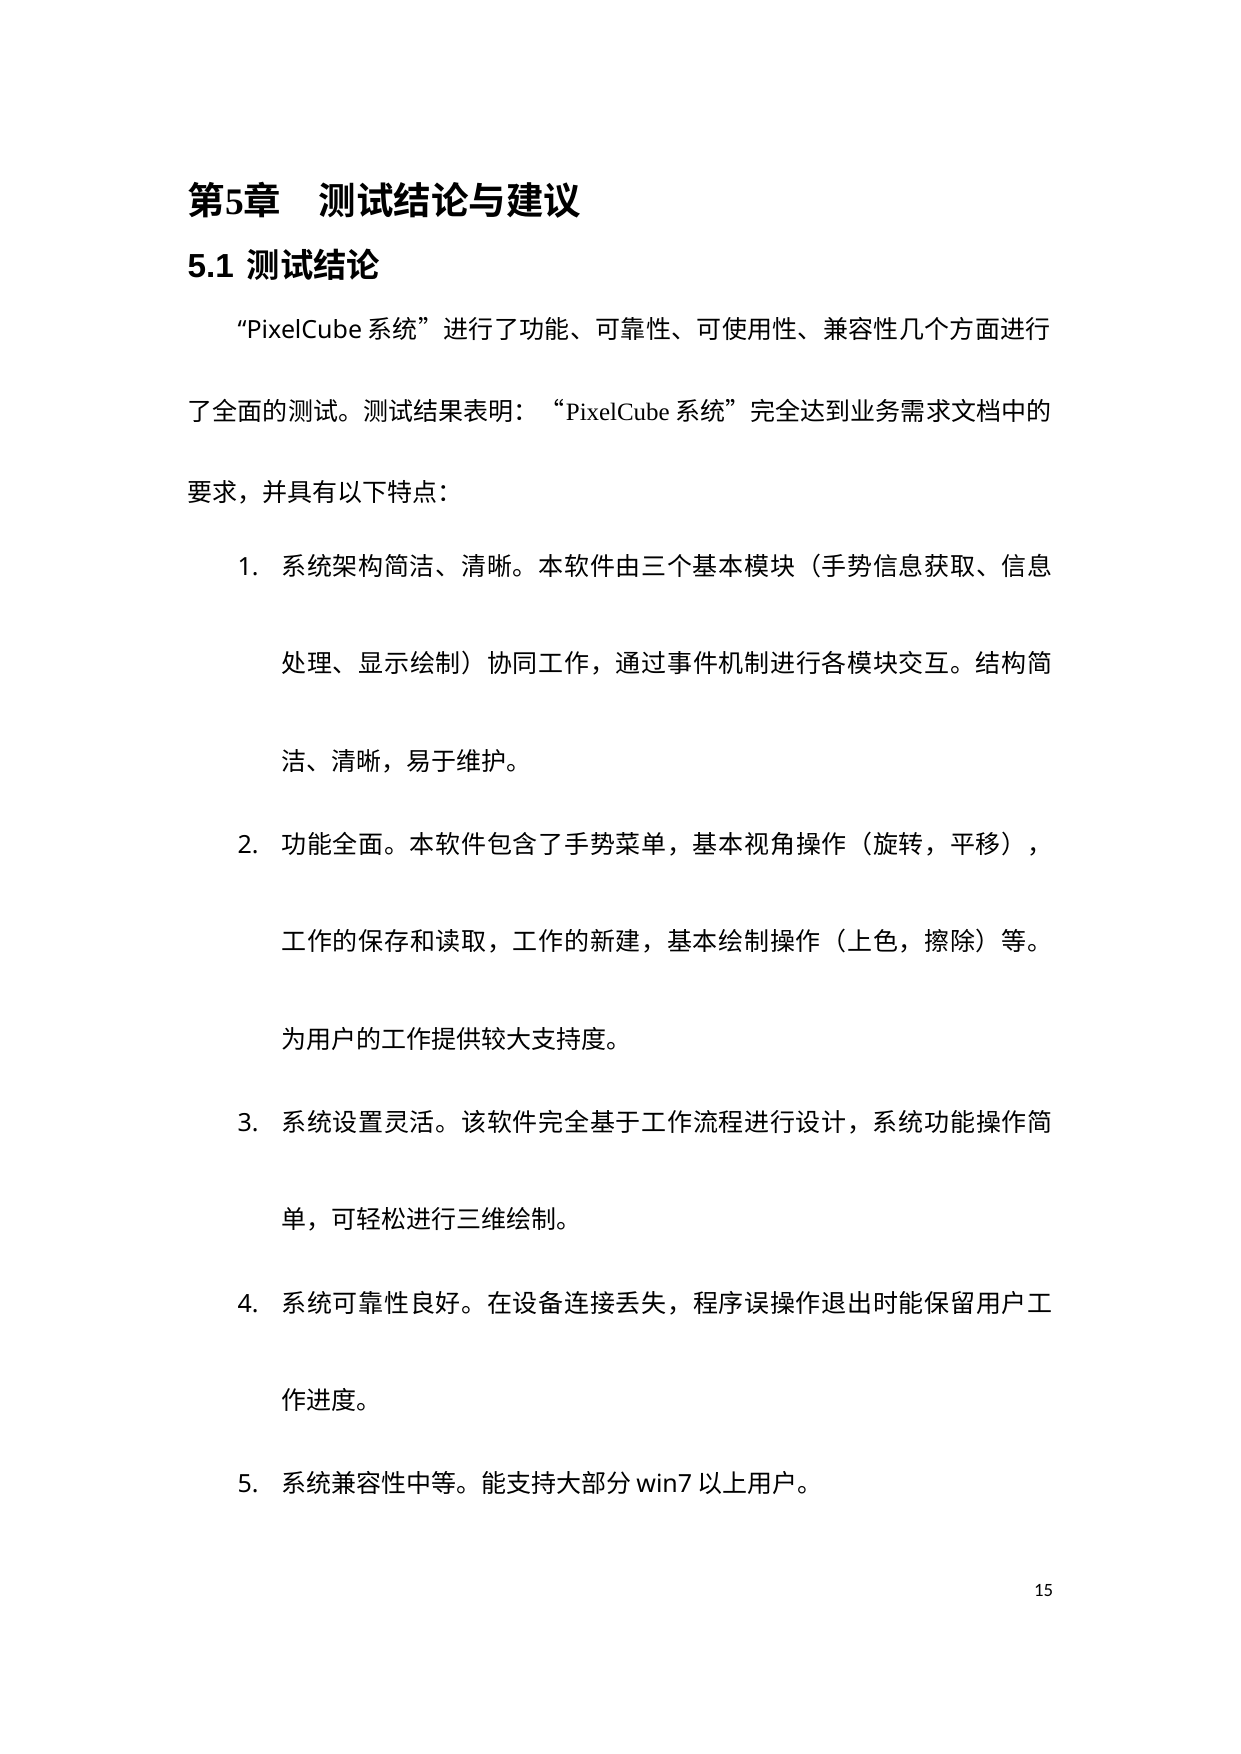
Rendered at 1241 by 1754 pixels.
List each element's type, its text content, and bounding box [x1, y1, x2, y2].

list 系统可靠性良好。在设备连接丢失，程序误操作退出时能保留用户工作进度。 [237, 1269, 1053, 1431]
list 功能全面。本软件包含了手势菜单，基本视角操作（旋转，平移），工作的保存和读取，工作的新建，基本绘制操作（上色，擦除）等。为用户的工作提供较大支持度。 [237, 810, 1053, 1070]
list 系统兼容性中等。能支持大部分win7以上用户。 [237, 1449, 1053, 1514]
list 系统设置灵活。该软件完全基于工作流程进行设计，系统功能操作简单，可轻松进行三维绘制。 [237, 1088, 1053, 1251]
text “PixelCube系统”进行了功能、可靠性、可使用性、兼容性几个方面进行了全面的测试。测试结果表明：“PixelCube系统”完全达到业务需求文档中的要求，并具有以下特点： [187, 295, 1053, 523]
list 测试结论 [187, 230, 1053, 295]
list 系统架构简洁、清晰。本软件由三个基本模块（手势信息获取、信息处理、显示绘制）协同工作，通过事件机制进行各模块交互。结构简洁、清晰，易于维护。 [237, 532, 1053, 792]
list 测试结论与建议 [187, 165, 1053, 230]
